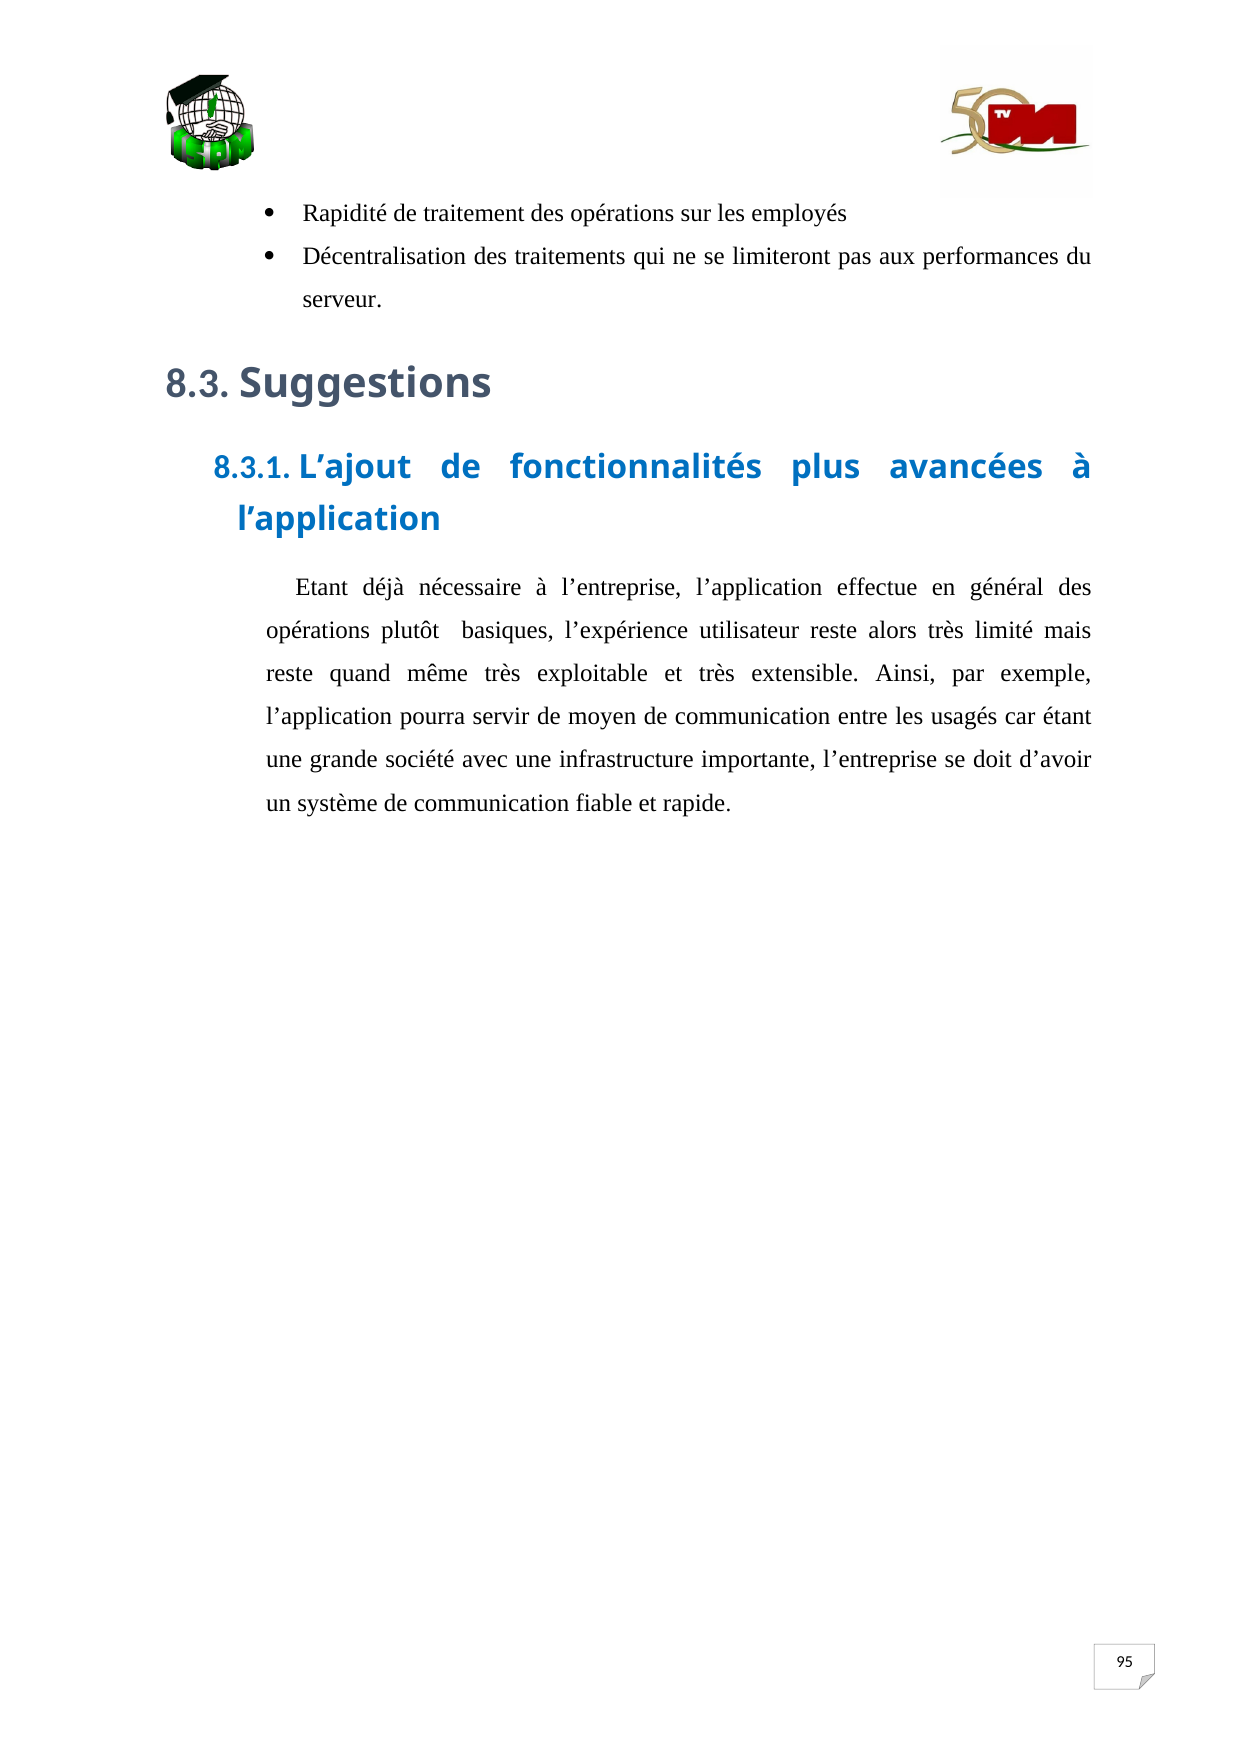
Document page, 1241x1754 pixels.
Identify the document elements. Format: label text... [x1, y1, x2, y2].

text Etant déjà nécessaire à l’entreprise, l’application effectue en général des opérations plutôt basiques, l’expérience utilisateur reste alors très limité mais reste quand même très exploitable et très extensible. Ainsi, par exemple, l’application pourra servir de moyen de communication entre les usagés car étant une grande société avec une infrastructure importante, l’entreprise se doit d’avoir un système de communication fiable et rapide. [266, 572, 1093, 816]
subtitle L’ajout de fonctionnalités plus avancées à l’application [213, 443, 1093, 540]
list Décentralisation des traitements qui ne se limiteront pas aux performances du serveur. [265, 241, 1093, 313]
list Rapidité de traitement des opérations sur les employés [265, 198, 1093, 227]
subtitle Suggestions [165, 352, 1093, 409]
picture [147, 65, 272, 198]
picture [939, 45, 1093, 198]
